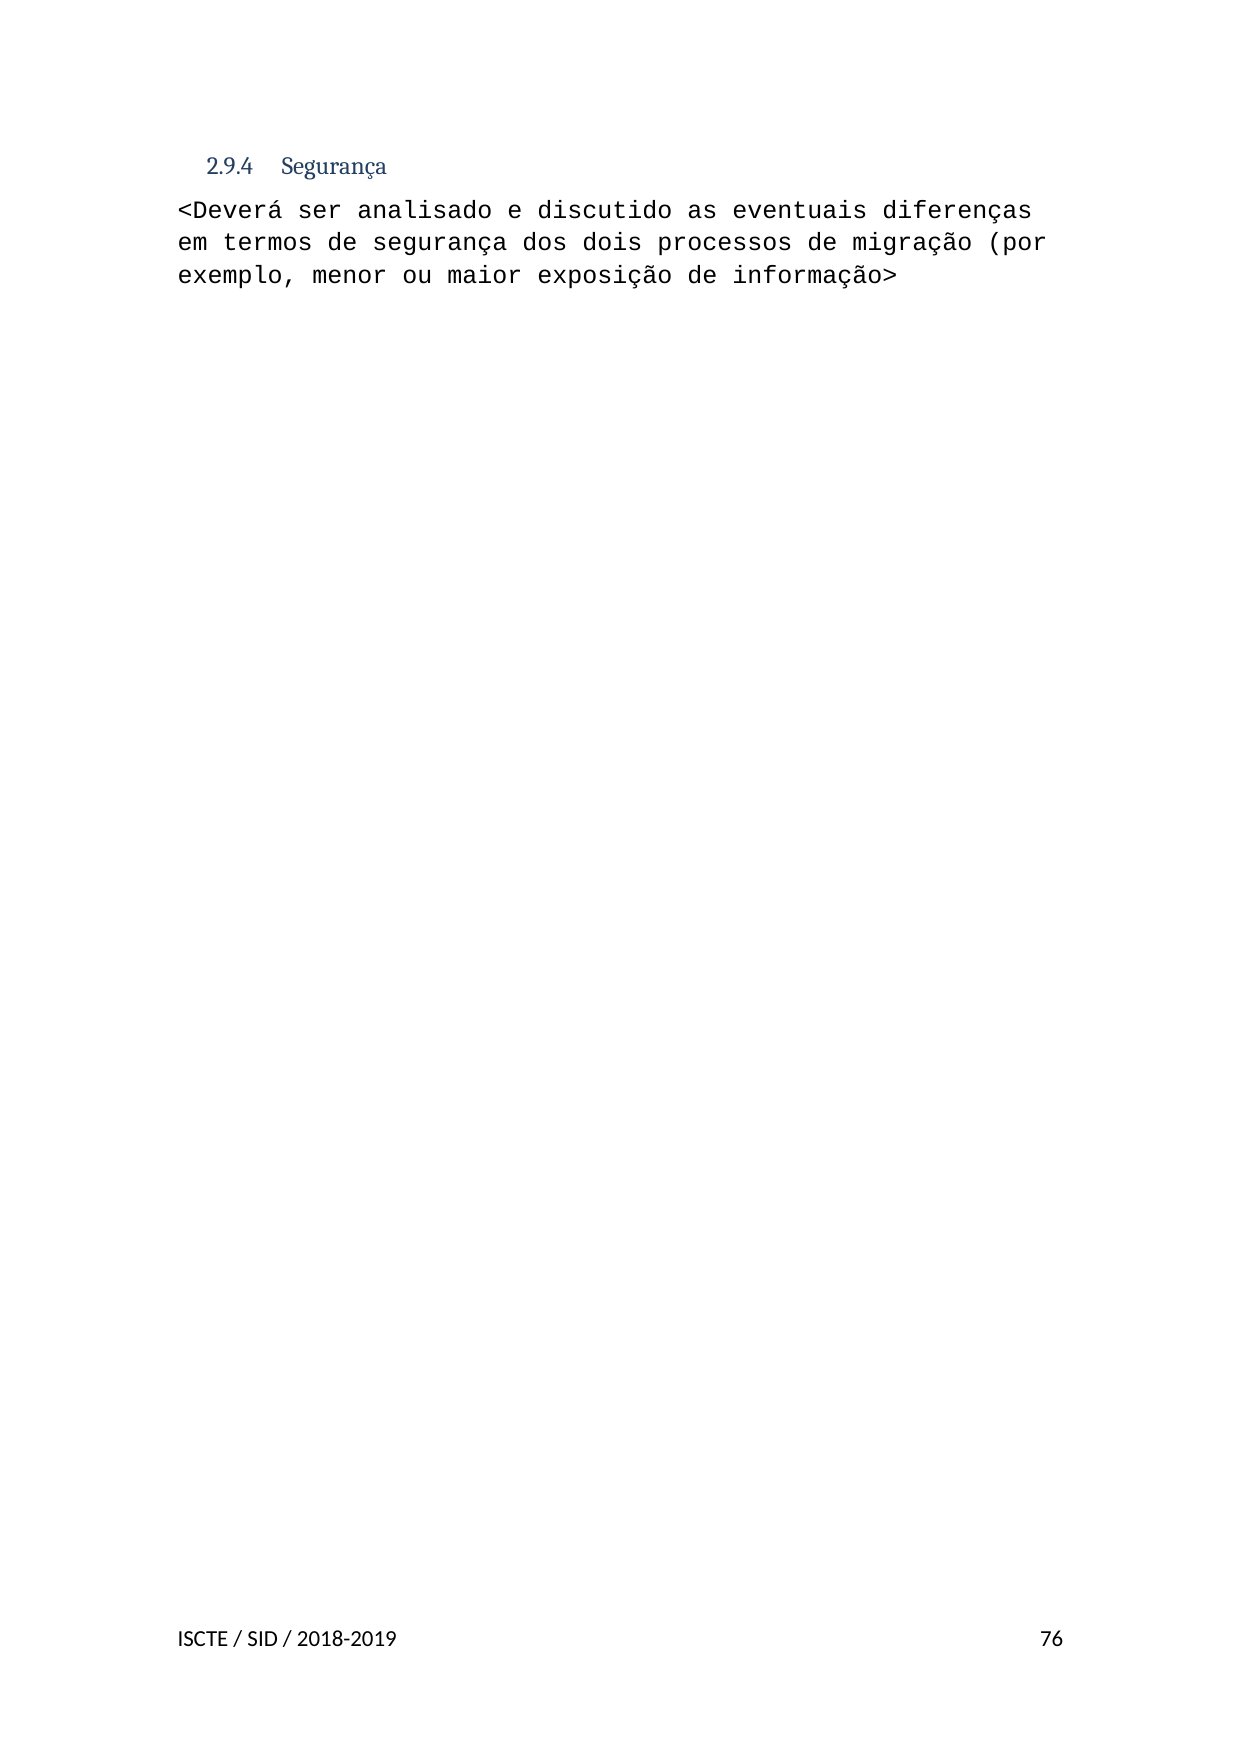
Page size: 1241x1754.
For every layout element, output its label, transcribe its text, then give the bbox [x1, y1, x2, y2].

subtitle Segurança [207, 152, 1063, 181]
text <Deverá ser analisado e discutido as eventuais diferenças em termos de segurança dos dois processos de migração (por exemplo, menor ou maior exposição de informação> [177, 197, 1063, 291]
